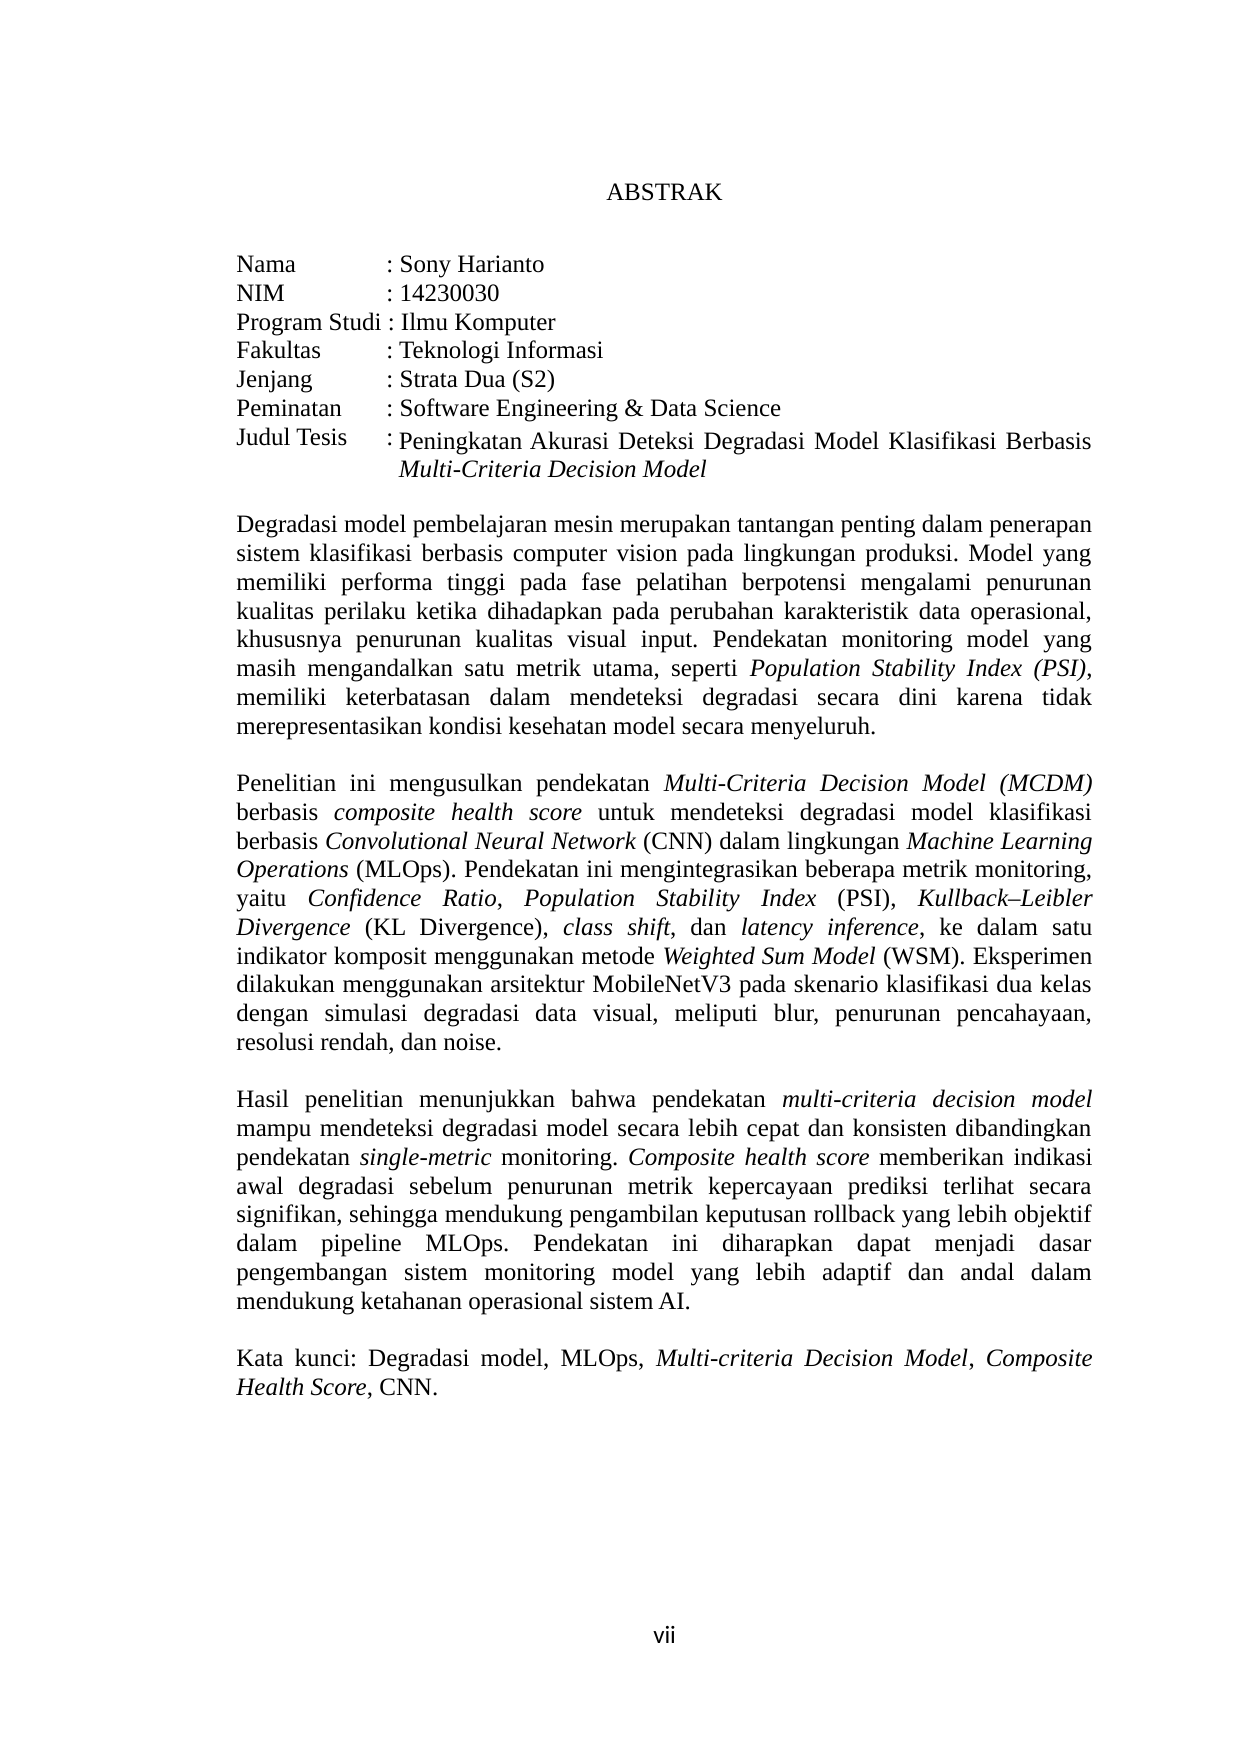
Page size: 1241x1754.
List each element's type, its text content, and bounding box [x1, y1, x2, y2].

text Kata kunci: Degradasi model, MLOps, Multi-criteria Decision Model, Composite Health Score, CNN. [236, 1343, 1092, 1401]
subtitle ABSTRAK [236, 177, 1092, 206]
text Peminatan : Software Engineering & Data Science [236, 393, 1092, 422]
text Program Studi : Ilmu Komputer [236, 307, 1092, 335]
text Degradasi model pembelajaran mesin merupakan tantangan penting dalam penerapan sistem klasifikasi berbasis computer vision pada lingkungan produksi. Model yang memiliki performa tinggi pada fase pelatihan berpotensi mengalami penurunan kualitas perilaku ketika dihadapkan pada perubahan karakteristik data operasional, khususnya penurunan kualitas visual input. Pendekatan monitoring model yang masih mengandalkan satu metrik utama, seperti Population Stability Index (PSI), memiliki keterbatasan dalam mendeteksi degradasi secara dini karena tidak merepresentasikan kondisi kesehatan model secara menyeluruh. [236, 509, 1092, 739]
text Hasil penelitian menunjukkan bahwa pendekatan multi-criteria decision model mampu mendeteksi degradasi model secara lebih cepat dan konsisten dibandingkan pendekatan single-metric monitoring. Composite health score memberikan indikasi awal degradasi sebelum penurunan metrik kepercayaan prediksi terlihat secara signifikan, sehingga mendukung pengambilan keputusan rollback yang lebih objektif dalam pipeline MLOps. Pendekatan ini diharapkan dapat menjadi dasar pengembangan sistem monitoring model yang lebih adaptif dan andal dalam mendukung ketahanan operasional sistem AI. [236, 1084, 1092, 1314]
text Jenjang : Strata Dua (S2) [236, 364, 1092, 393]
text Fakultas : Teknologi Informasi [236, 335, 1092, 364]
text Judul Tesis : [236, 422, 1092, 450]
text NIM : 14230030 [236, 278, 1092, 307]
text Nama : Sony Harianto [236, 249, 1092, 278]
text Penelitian ini mengusulkan pendekatan Multi-Criteria Decision Model (MCDM) berbasis composite health score untuk mendeteksi degradasi model klasifikasi berbasis Convolutional Neural Network (CNN) dalam lingkungan Machine Learning Operations (MLOps). Pendekatan ini mengintegrasikan beberapa metrik monitoring, yaitu Confidence Ratio, Population Stability Index (PSI), Kullback–Leibler Divergence (KL Divergence), class shift, dan latency inference, ke dalam satu indikator komposit menggunakan metode Weighted Sum Model (WSM). Eksperimen dilakukan menggunakan arsitektur MobileNetV3 pada skenario klasifikasi dua kelas dengan simulasi degradasi data visual, meliputi blur, penurunan pencahayaan, resolusi rendah, dan noise. [236, 768, 1092, 1056]
